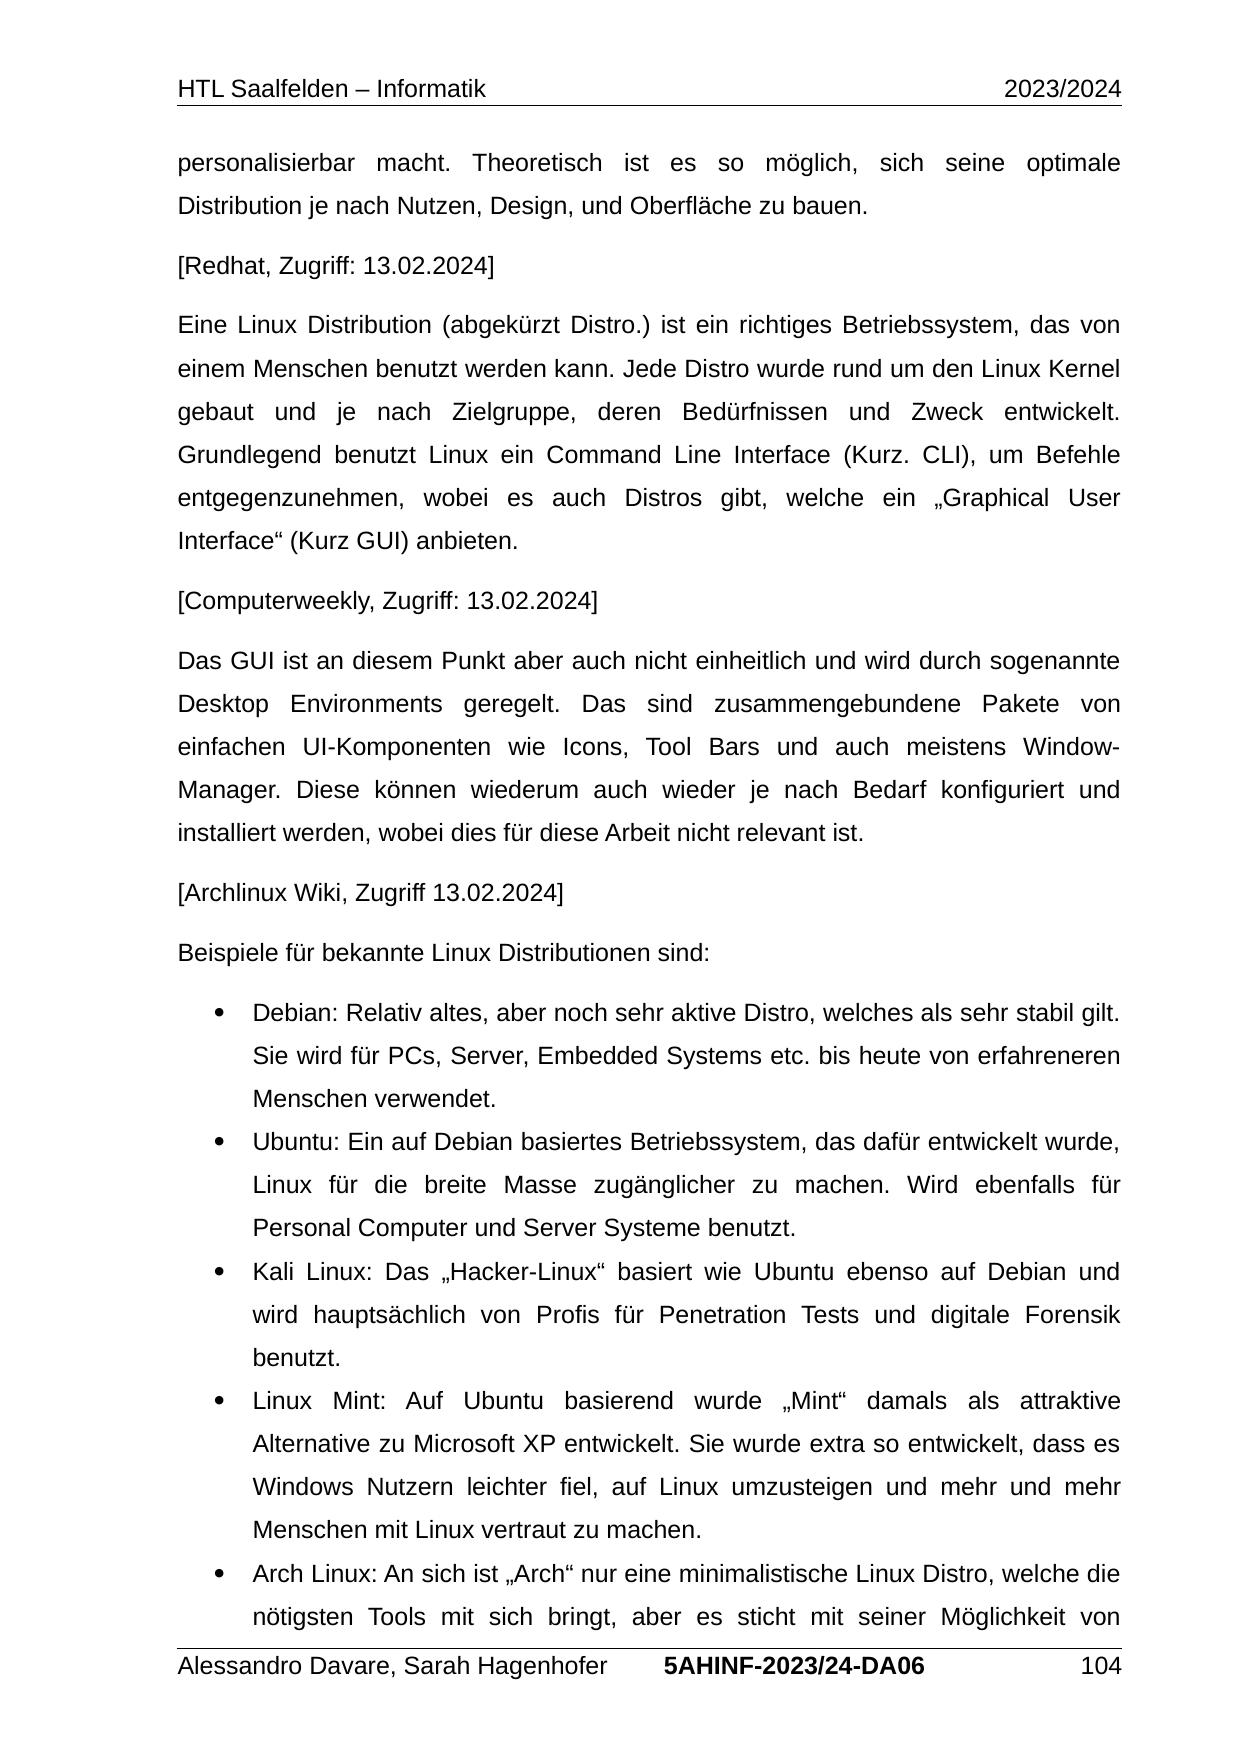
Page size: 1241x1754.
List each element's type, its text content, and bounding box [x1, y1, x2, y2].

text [177, 148, 1122, 219]
text Beispiele für bekannte Linux Distributionen sind: [177, 938, 1122, 966]
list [215, 1558, 1122, 1631]
text [Redhat, Zugriff: 13.02.2024] [177, 251, 1122, 279]
text [Archlinux Wiki, Zugriff 13.02.2024] [177, 878, 1122, 907]
list Ubuntu: Ein auf Debian basiertes Betriebssystem, das dafür entwickelt wurde, Linux für die breite Masse zugänglicher zu machen. Wird ebenfalls für Personal Computer und Server Systeme benutzt. [215, 1127, 1122, 1242]
text Eine Linux Distribution (abgekürzt Distro.) ist ein richtiges Betriebssystem, das von einem Menschen benutzt werden kann. Jede Distro wurde rund um den Linux Kernel gebaut und je nach Zielgruppe, deren Bedürfnissen und Zweck entwickelt. Grundlegend benutzt Linux ein Command Line Interface (Kurz. CLI), um Befehle entgegenzunehmen, wobei es auch Distros gibt, welche ein „Graphical User Interface“ (Kurz GUI) anbieten. [177, 310, 1122, 555]
list Kali Linux: Das „Hacker-Linux“ basiert wie Ubuntu ebenso auf Debian und wird hauptsächlich von Profis für Penetration Tests und digitale Forensik benutzt. [215, 1256, 1122, 1372]
text Das GUI ist an diesem Punkt aber auch nicht einheitlich und wird durch sogenannte Desktop Environments geregelt. Das sind zusammengebundene Pakete von einfachen UI-Komponenten wie Icons, Tool Bars und auch meistens Window-Manager. Diese können wiederum auch wieder je nach Bedarf konfiguriert und installiert werden, wobei dies für diese Arbeit nicht relevant ist. [177, 646, 1122, 847]
list Linux Mint: Auf Ubuntu basierend wurde „Mint“ damals als attraktive Alternative zu Microsoft XP entwickelt. Sie wurde extra so entwickelt, dass es Windows Nutzern leichter fiel, auf Linux umzusteigen und mehr und mehr Menschen mit Linux vertraut zu machen. [215, 1386, 1122, 1544]
list Debian: Relativ altes, aber noch sehr aktive Distro, welches als sehr stabil gilt. Sie wird für PCs, Server, Embedded Systems etc. bis heute von erfahreneren Menschen verwendet. [215, 997, 1122, 1113]
text [Computerweekly, Zugriff: 13.02.2024] [177, 586, 1122, 614]
